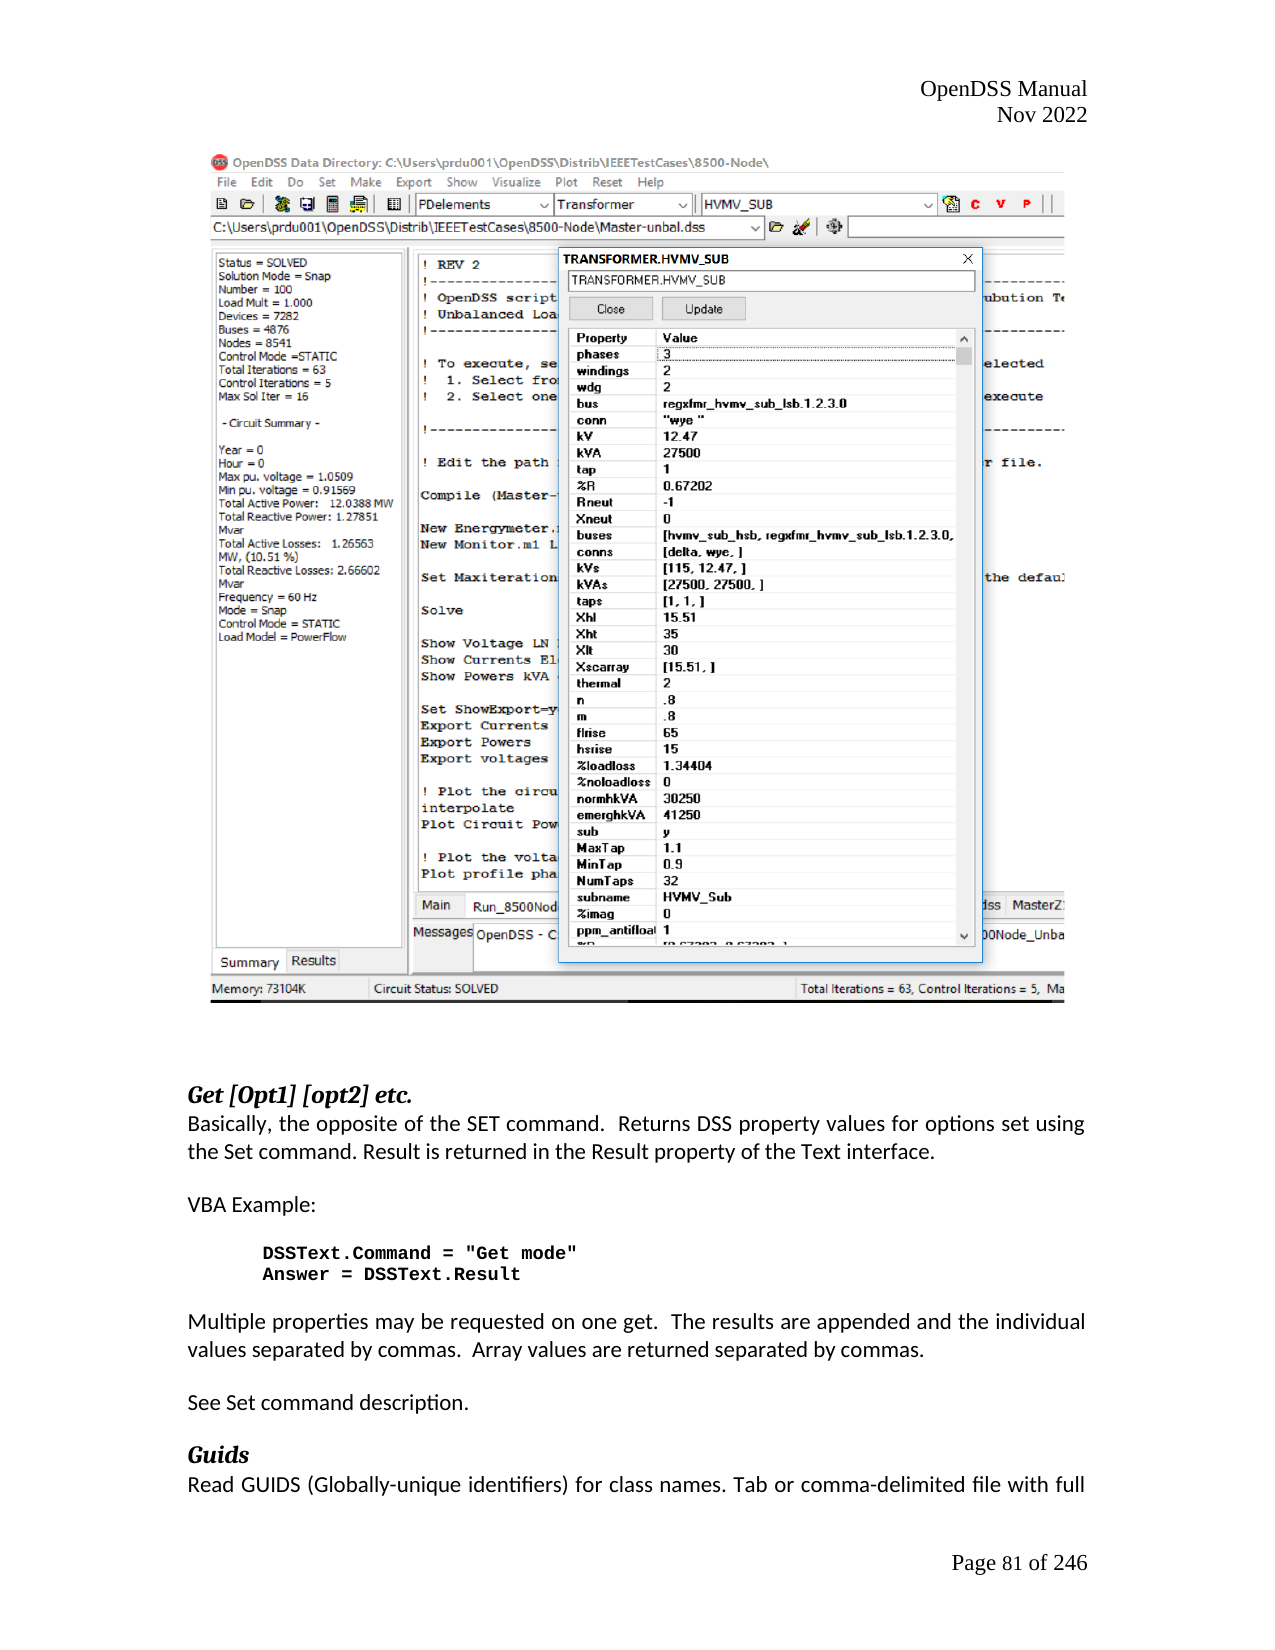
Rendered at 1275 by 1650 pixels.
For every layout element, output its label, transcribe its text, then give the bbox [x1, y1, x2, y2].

text See Set command description. [187, 1388, 1087, 1416]
text Answer = DSSText.Result [262, 1265, 1087, 1286]
picture [210, 152, 1065, 1003]
text Basically, the opposite of the SET command. Returns DSS property values for options set using the Set command. Result is returned in the Result property of the Text interface. [187, 1109, 1087, 1166]
subtitle Guids [187, 1441, 1087, 1470]
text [187, 1470, 1087, 1498]
text VBA Example: [187, 1191, 1087, 1218]
text DSSText.Command = "Get mode" [262, 1243, 1087, 1265]
subtitle Get [Opt1] [opt2] etc. [187, 1081, 1087, 1109]
text Multiple properties may be requested on one get. The results are appended and the individual values separated by commas. Array values are returned separated by commas. [187, 1307, 1087, 1363]
